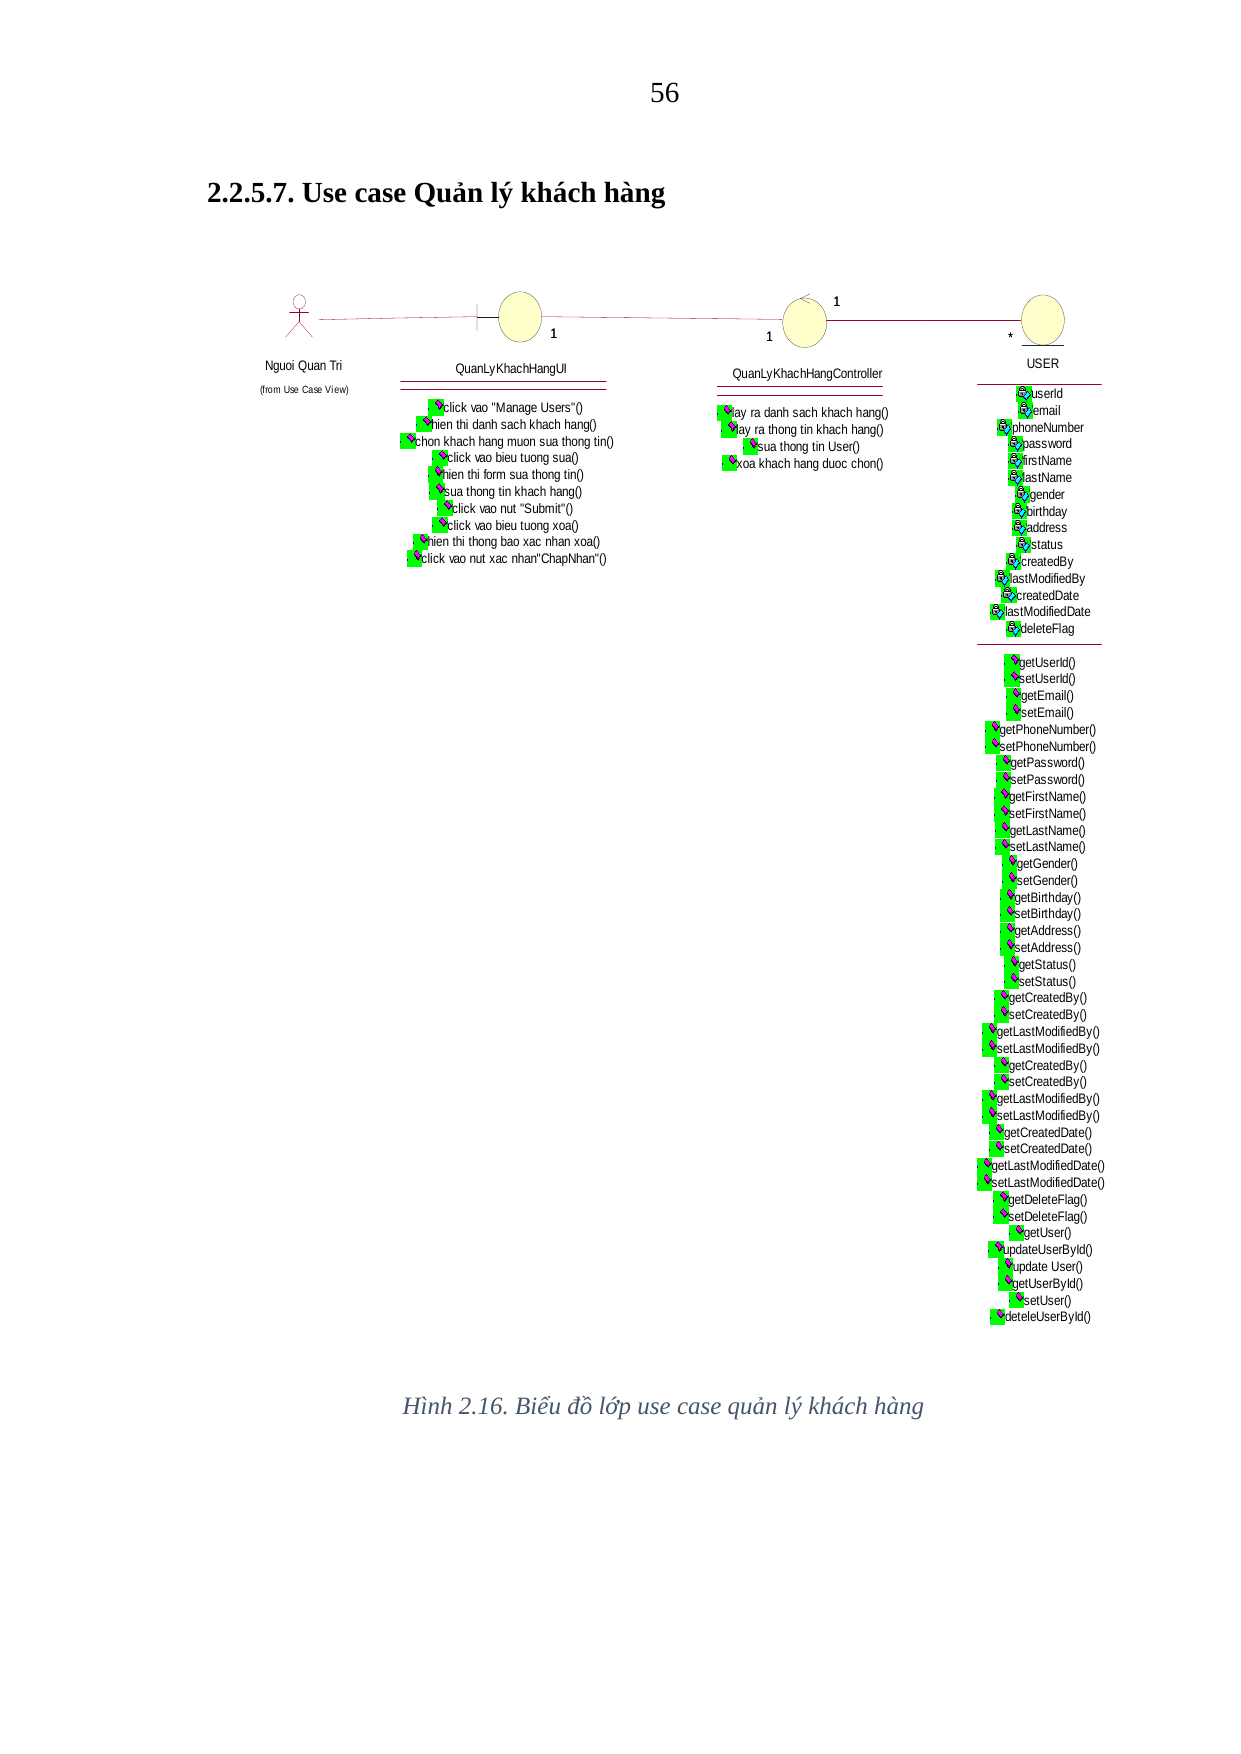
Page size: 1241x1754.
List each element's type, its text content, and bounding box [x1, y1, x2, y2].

subtitle Use case Quản lý khách hàng [207, 175, 1122, 209]
